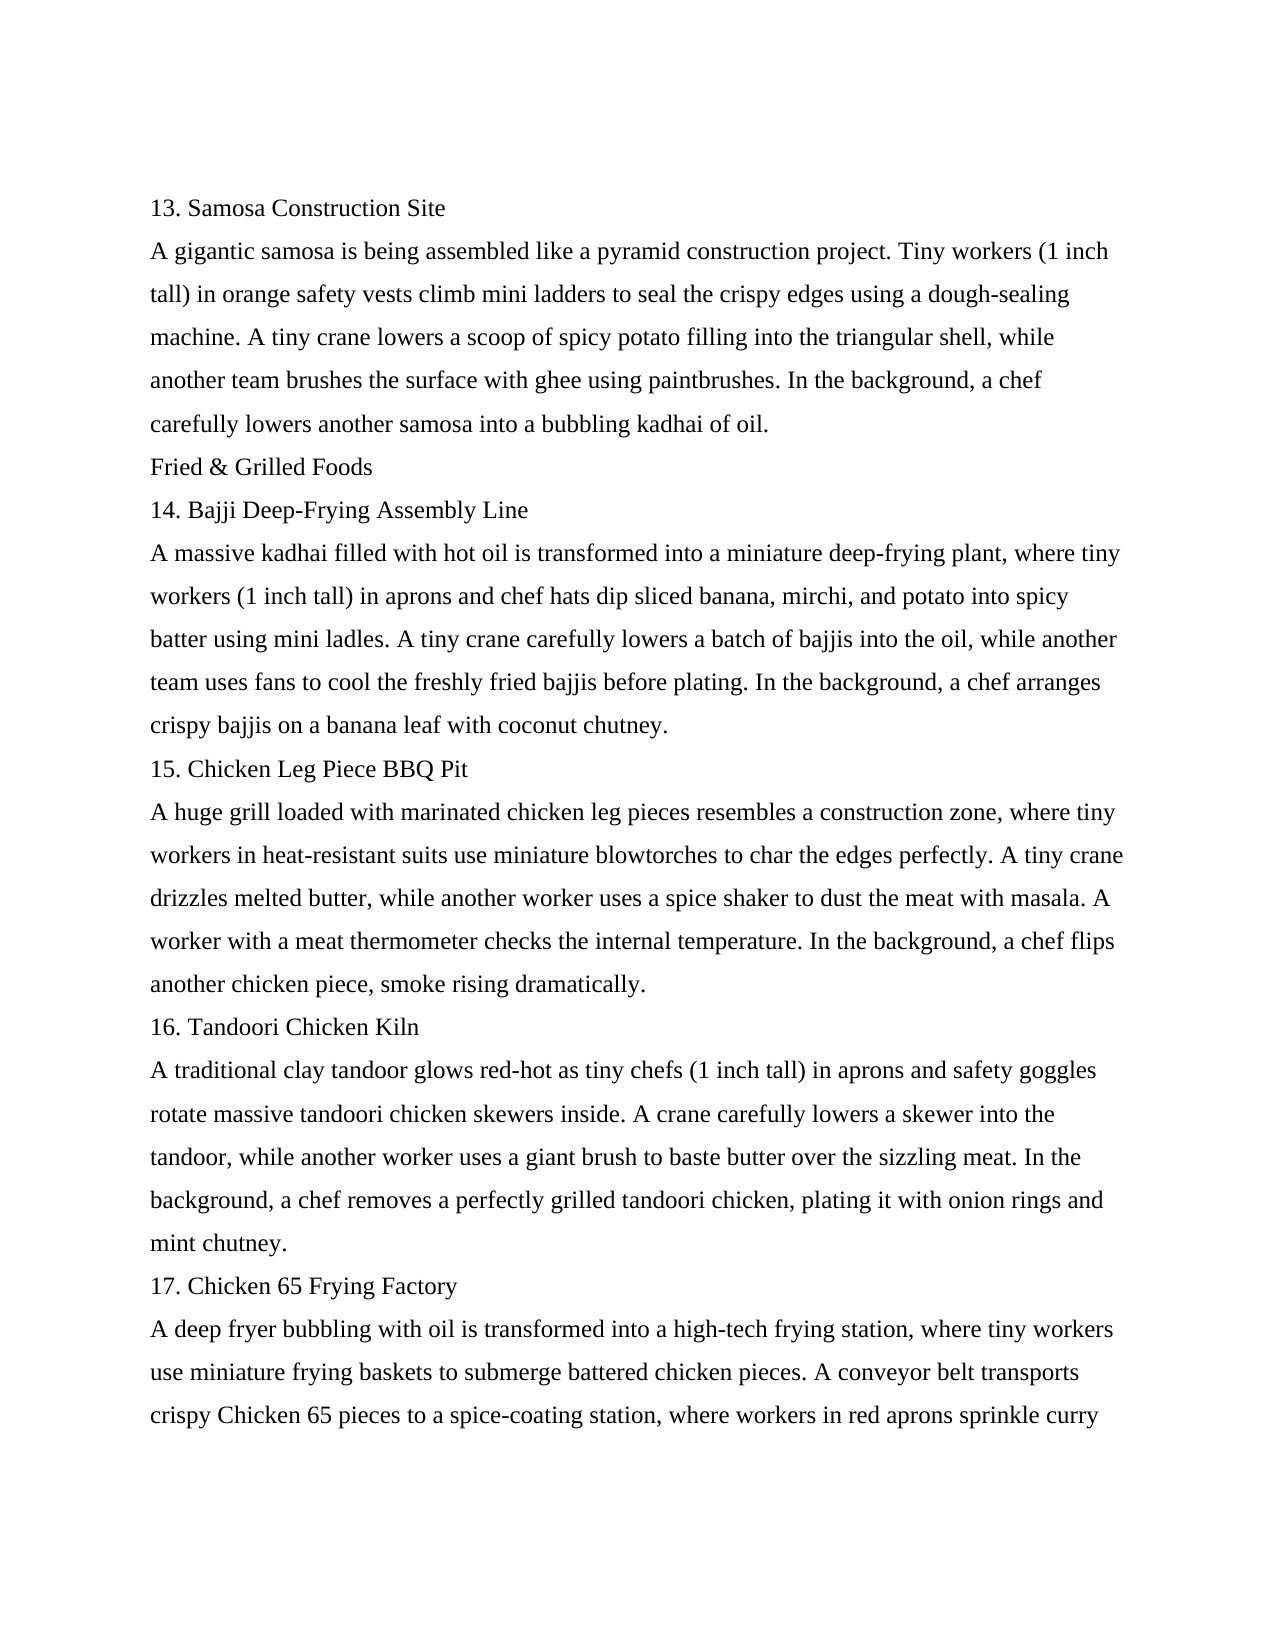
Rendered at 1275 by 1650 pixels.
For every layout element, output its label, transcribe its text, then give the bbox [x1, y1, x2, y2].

text Fried & Grilled Foods [150, 452, 1125, 481]
text A massive kadhai filled with hot oil is transformed into a miniature deep-frying plant, where tiny workers (1 inch tall) in aprons and chef hats dip sliced banana, mirchi, and potato into spicy batter using mini ladles. A tiny crane carefully lowers a batch of bajjis into the oil, while another team uses fans to cool the freshly fried bajjis before plating. In the background, a chef arranges crispy bajjis on a banana leaf with coconut chutney. [150, 538, 1125, 739]
text 16. Tandoori Chicken Kiln [150, 1012, 1125, 1041]
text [150, 1314, 1125, 1429]
text 15. Chicken Leg Piece BBQ Pit [150, 754, 1125, 782]
text A traditional clay tandoor glows red-hot as tiny chefs (1 inch tall) in aprons and safety goggles rotate massive tandoori chicken skewers inside. A crane carefully lowers a skewer into the tandoor, while another worker uses a giant brush to baste butter over the sizzling meat. In the background, a chef removes a perfectly grilled tandoori chicken, plating it with onion rings and mint chutney. [150, 1056, 1125, 1257]
text A gigantic samosa is being assembled like a pyramid construction project. Tiny workers (1 inch tall) in orange safety vests climb mini ladders to seal the crispy edges using a dough-sealing machine. A tiny crane lowers a scoop of spicy potato filling into the triangular shell, while another team brushes the surface with ghee using paintbrushes. In the background, a chef carefully lowers another samosa into a bubbling kadhai of oil. [150, 236, 1125, 437]
text 13. Samosa Construction Site [150, 150, 1125, 222]
text 17. Chicken 65 Frying Factory [150, 1271, 1125, 1300]
text A huge grill loaded with marinated chicken leg pieces resembles a construction zone, where tiny workers in heat-resistant suits use miniature blowtorches to char the edges perfectly. A tiny crane drizzles melted butter, while another worker uses a spice shaker to dust the meat with masala. A worker with a meat thermometer checks the internal temperature. In the background, a chef flips another chicken piece, smoke rising dramatically. [150, 797, 1125, 998]
text 14. Bajji Deep-Frying Assembly Line [150, 495, 1125, 524]
